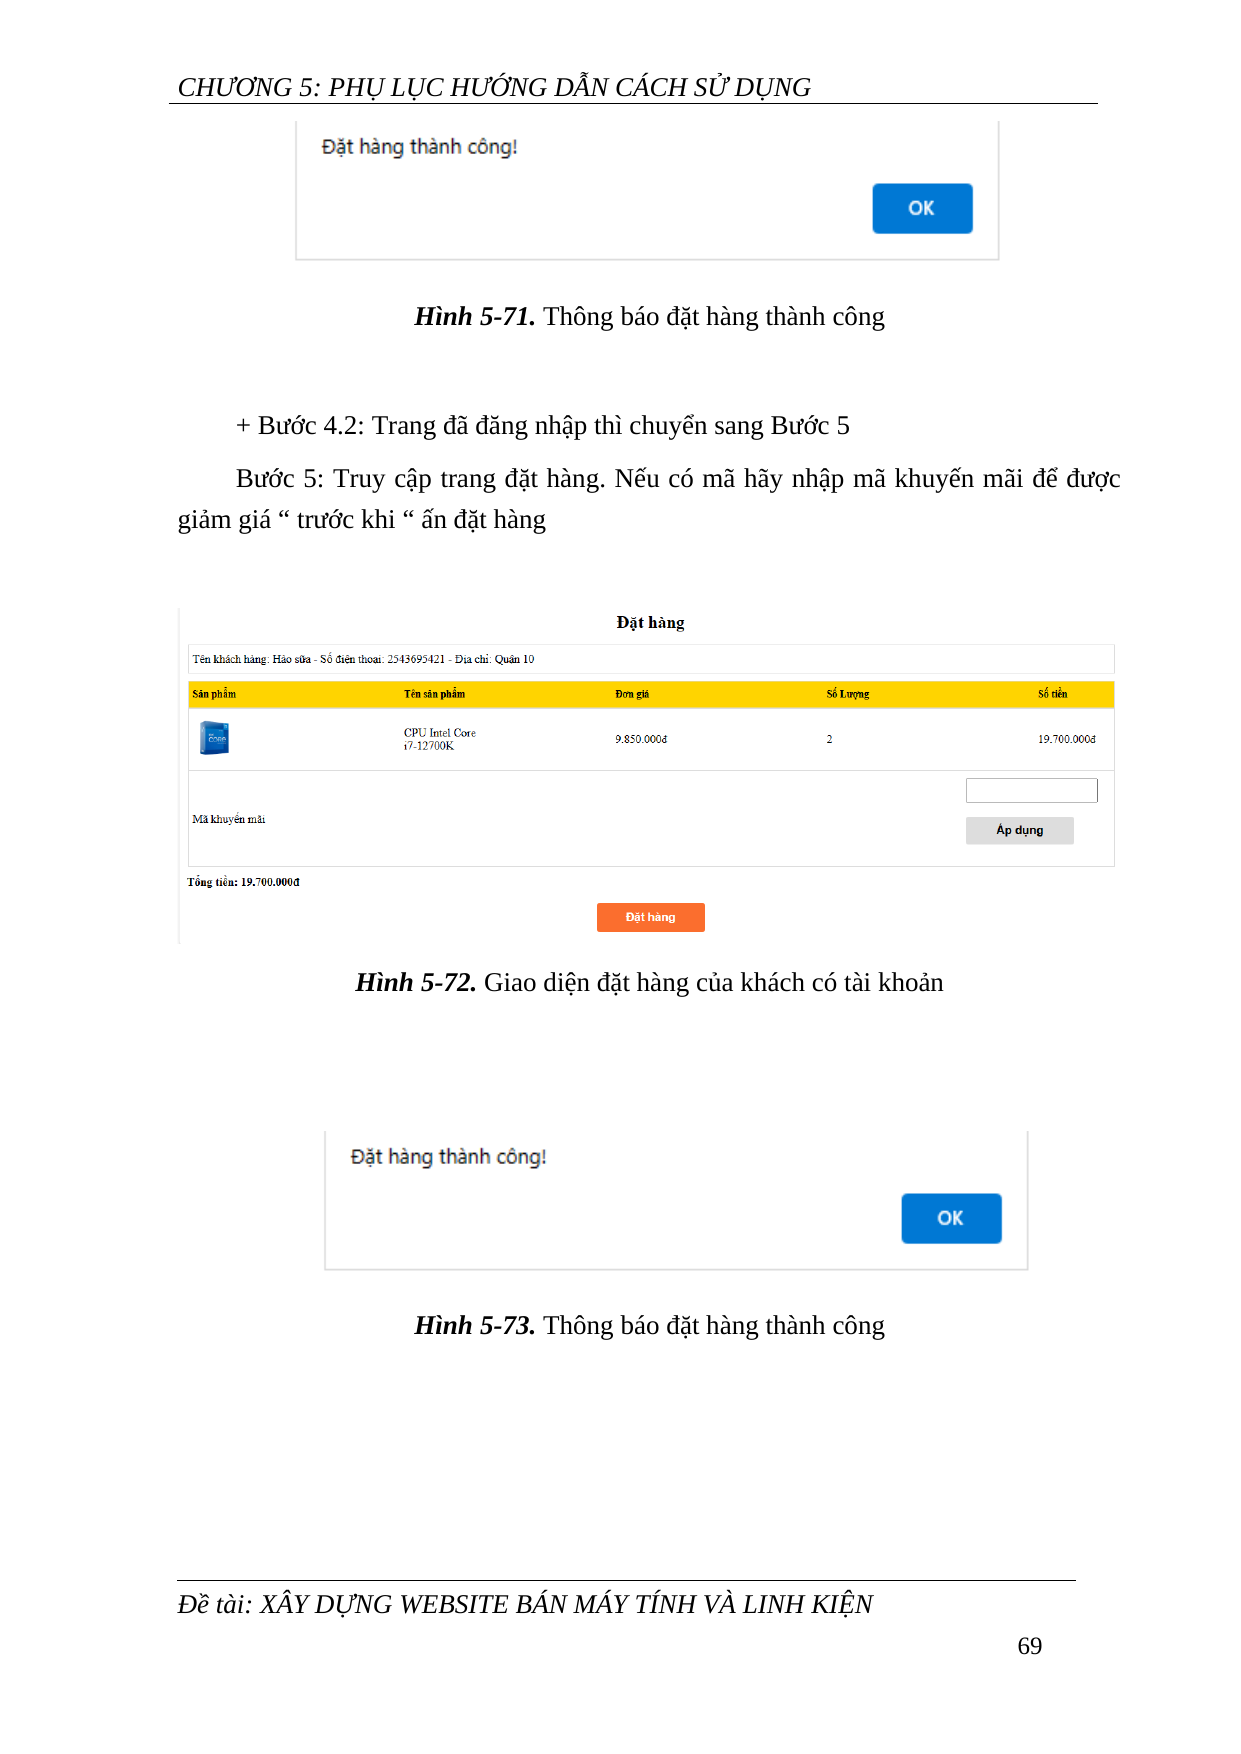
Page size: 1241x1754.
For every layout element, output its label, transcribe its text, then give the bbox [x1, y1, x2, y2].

picture [283, 121, 1017, 278]
picture [177, 608, 1123, 944]
text + Bước 4.2: Trang đã đăng nhập thì chuyển sang Bước 5 [177, 409, 1122, 441]
text Bước 5: Truy cập trang đặt hàng. Nếu có mã hãy nhập mã khuyến mãi để được giảm giá “ trước khi “ ấn đặt hàng [177, 462, 1122, 534]
picture [312, 1131, 1046, 1288]
